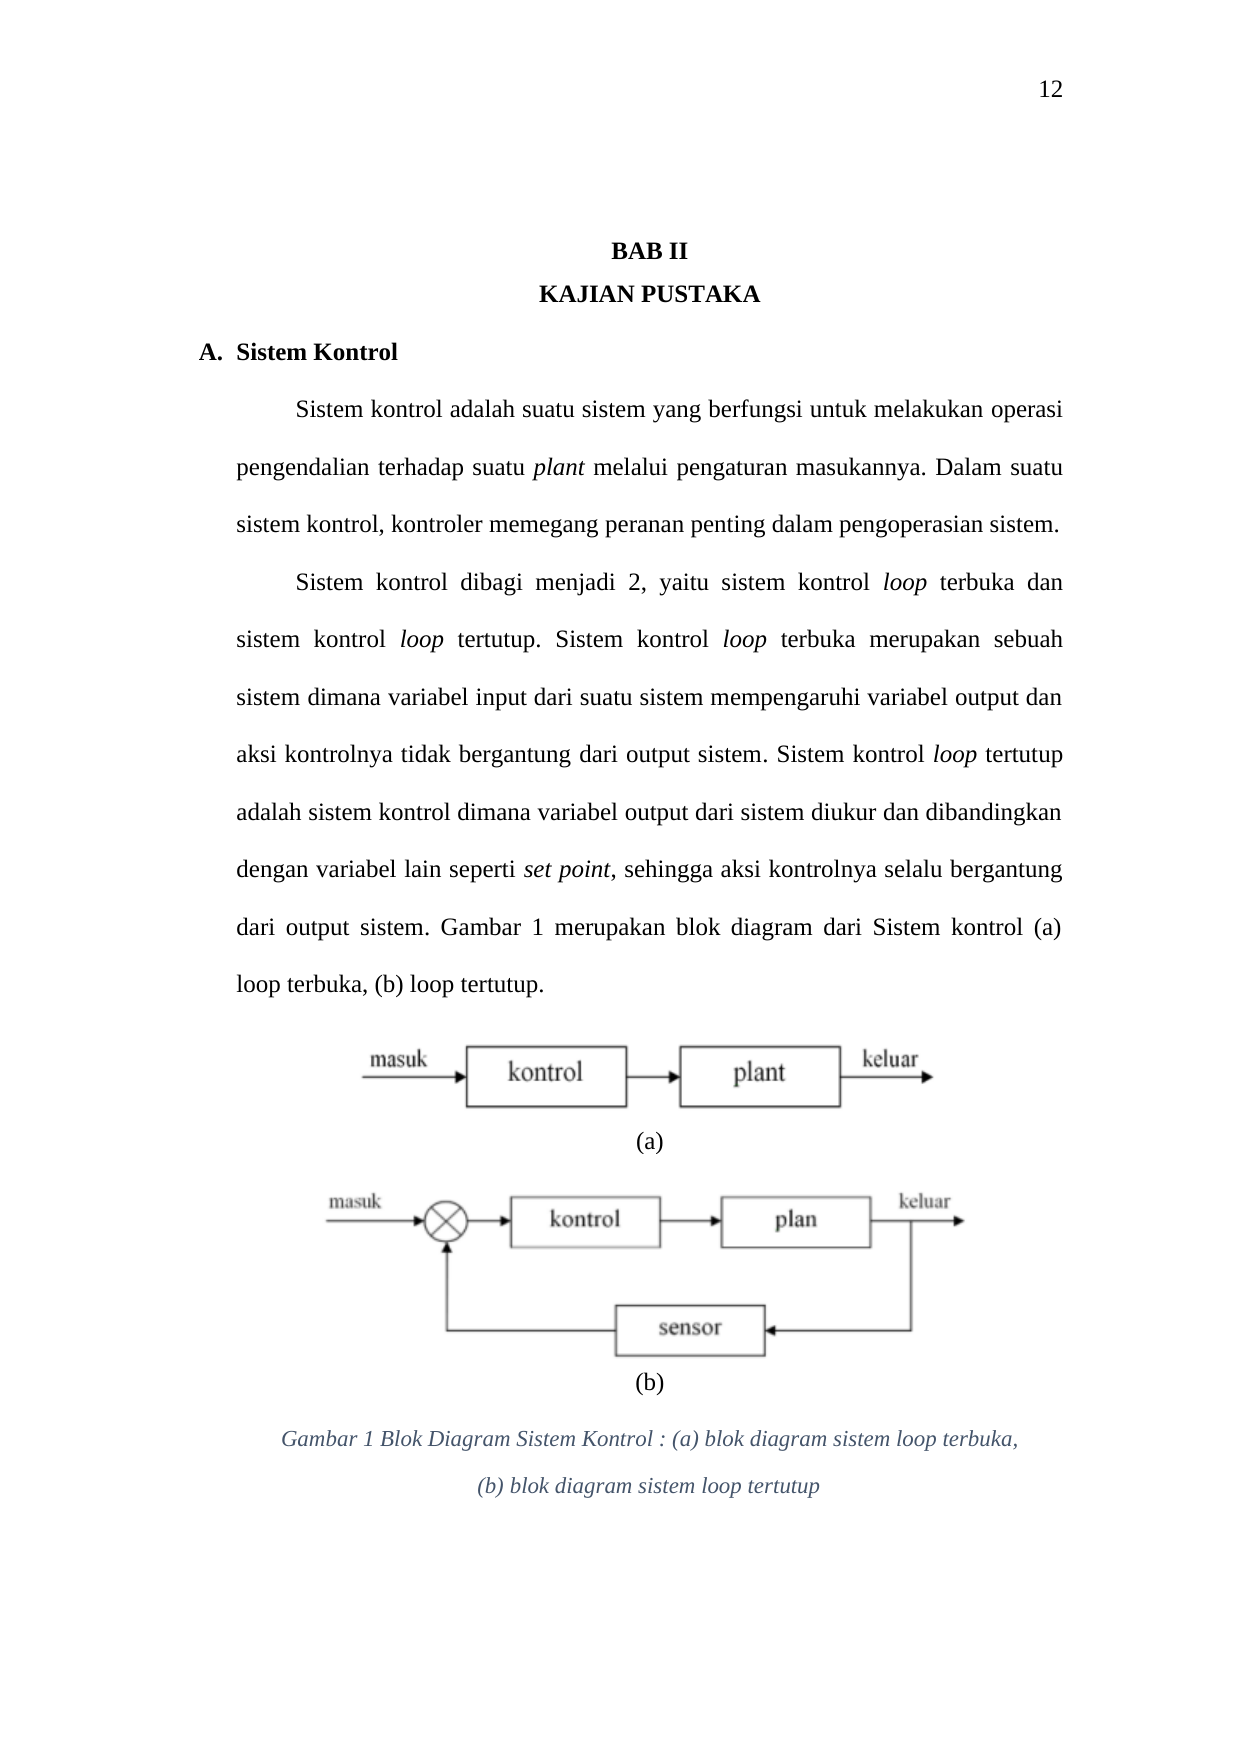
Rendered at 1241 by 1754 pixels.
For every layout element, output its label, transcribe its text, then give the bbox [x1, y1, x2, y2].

list Sistem Kontrol [199, 337, 1063, 366]
text KAJIAN PUSTAKA [236, 279, 1063, 308]
subtitle BAB II [236, 236, 1063, 265]
text (b) blok diagram sistem loop tertutup [236, 1472, 1063, 1498]
text Gambar 1 Blok Diagram Sistem Kontrol : (a) blok diagram sistem loop terbuka, [236, 1425, 1063, 1451]
picture [320, 1154, 979, 1368]
text (a) [236, 1126, 1063, 1155]
text Sistem kontrol dibagi menjadi 2, yaitu sistem kontrol loop terbuka dan sistem kontrol loop tertutup. Sistem kontrol loop terbuka merupakan sebuah sistem dimana variabel input dari suatu sistem mempengaruhi variabel output dan aksi kontrolnya tidak bergantung dari output sistem. Sistem kontrol loop tertutup adalah sistem kontrol dimana variabel output dari sistem diukur dan dibandingkan dengan variabel lain seperti set point, sehingga aksi kontrolnya selalu bergantung dari output sistem. Gambar 1 merupakan blok diagram dari Sistem kontrol (a) loop terbuka, (b) loop tertutup. [236, 567, 1063, 998]
picture [357, 1026, 942, 1126]
text (b) [236, 1367, 1063, 1396]
text Sistem kontrol adalah suatu sistem yang berfungsi untuk melakukan operasi pengendalian terhadap suatu plant melalui pengaturan masukannya. Dalam suatu sistem kontrol, kontroler memegang peranan penting dalam pengoperasian sistem. [236, 394, 1063, 538]
